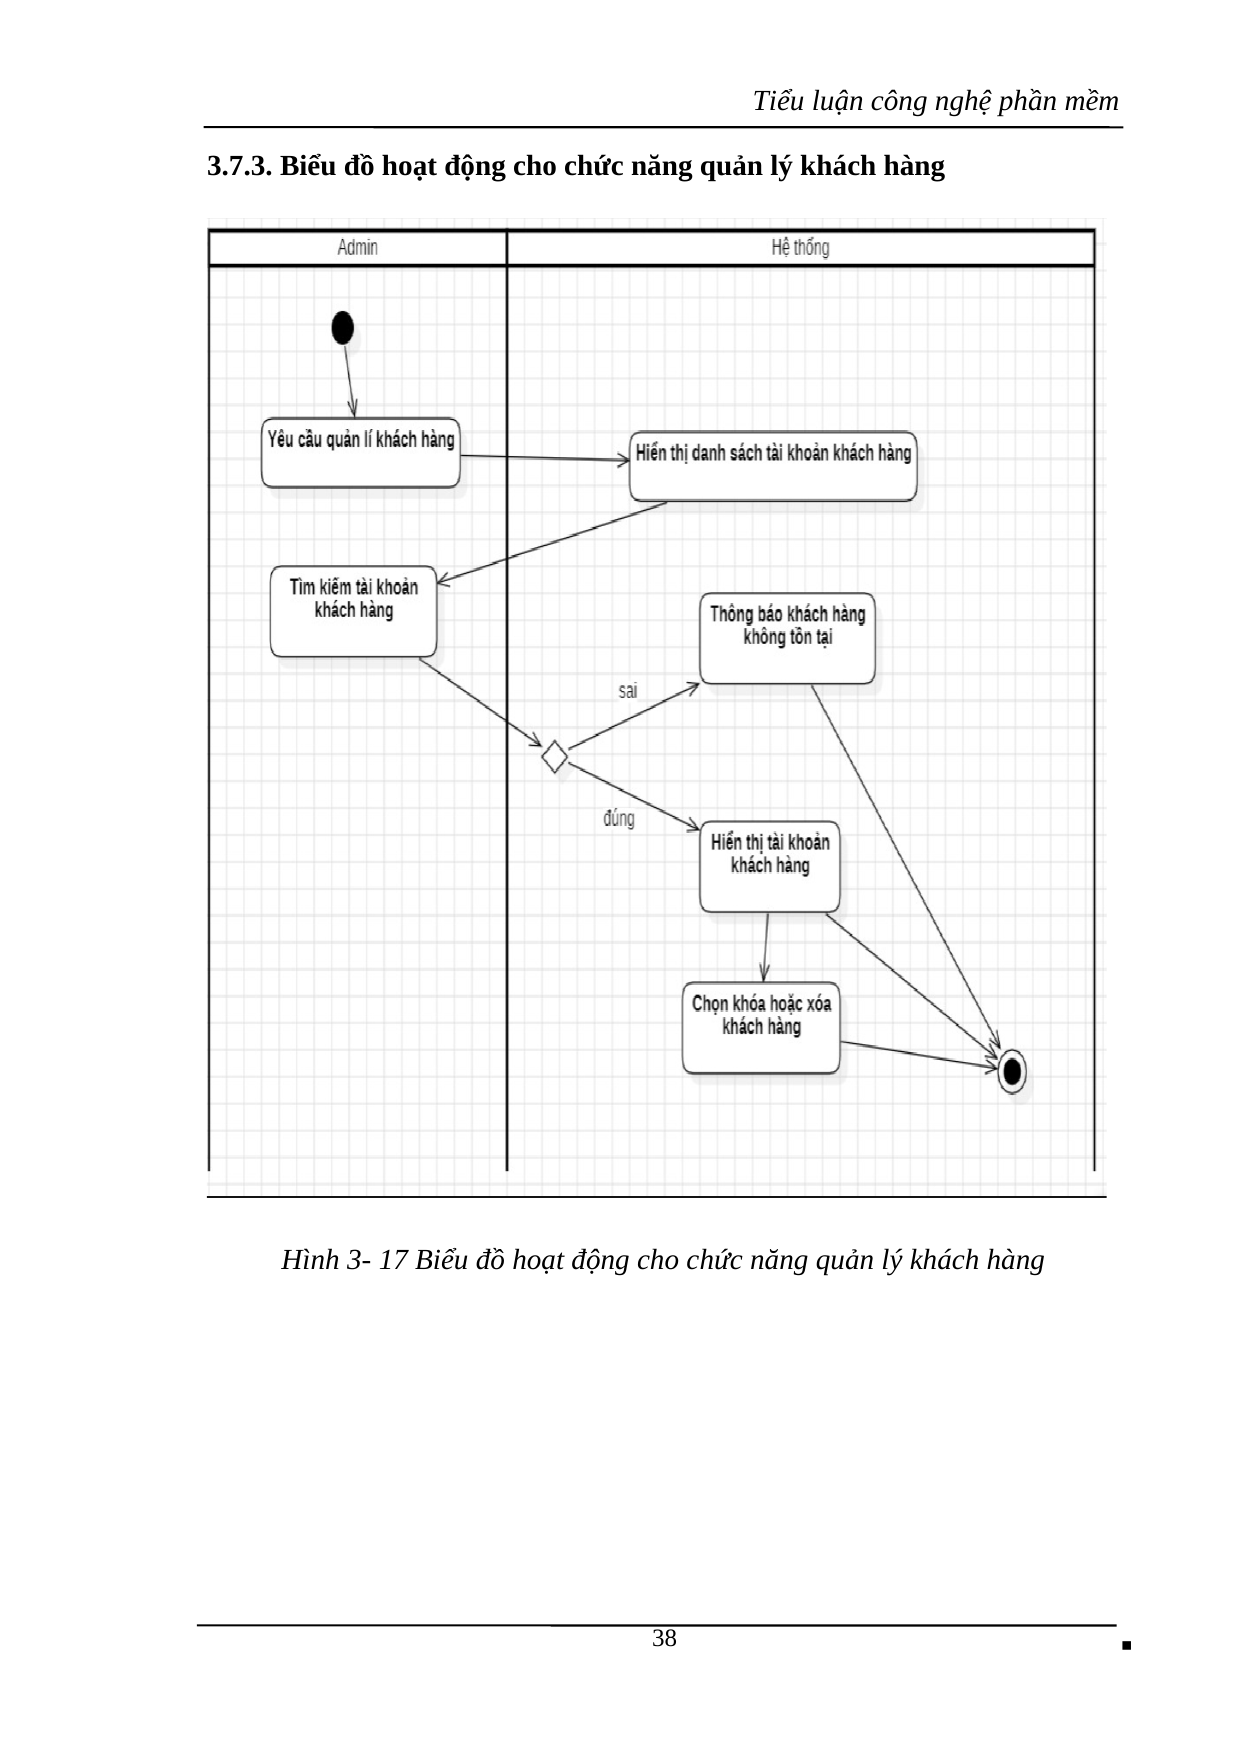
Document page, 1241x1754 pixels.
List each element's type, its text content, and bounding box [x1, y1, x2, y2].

text Hình 3- 17 Biểu đồ hoạt động cho chức năng quản lý khách hàng [207, 1242, 1122, 1276]
text 3.7.3. Biểu đồ hoạt động cho chức năng quản lý khách hàng [207, 148, 1122, 181]
picture [206, 218, 1107, 1198]
